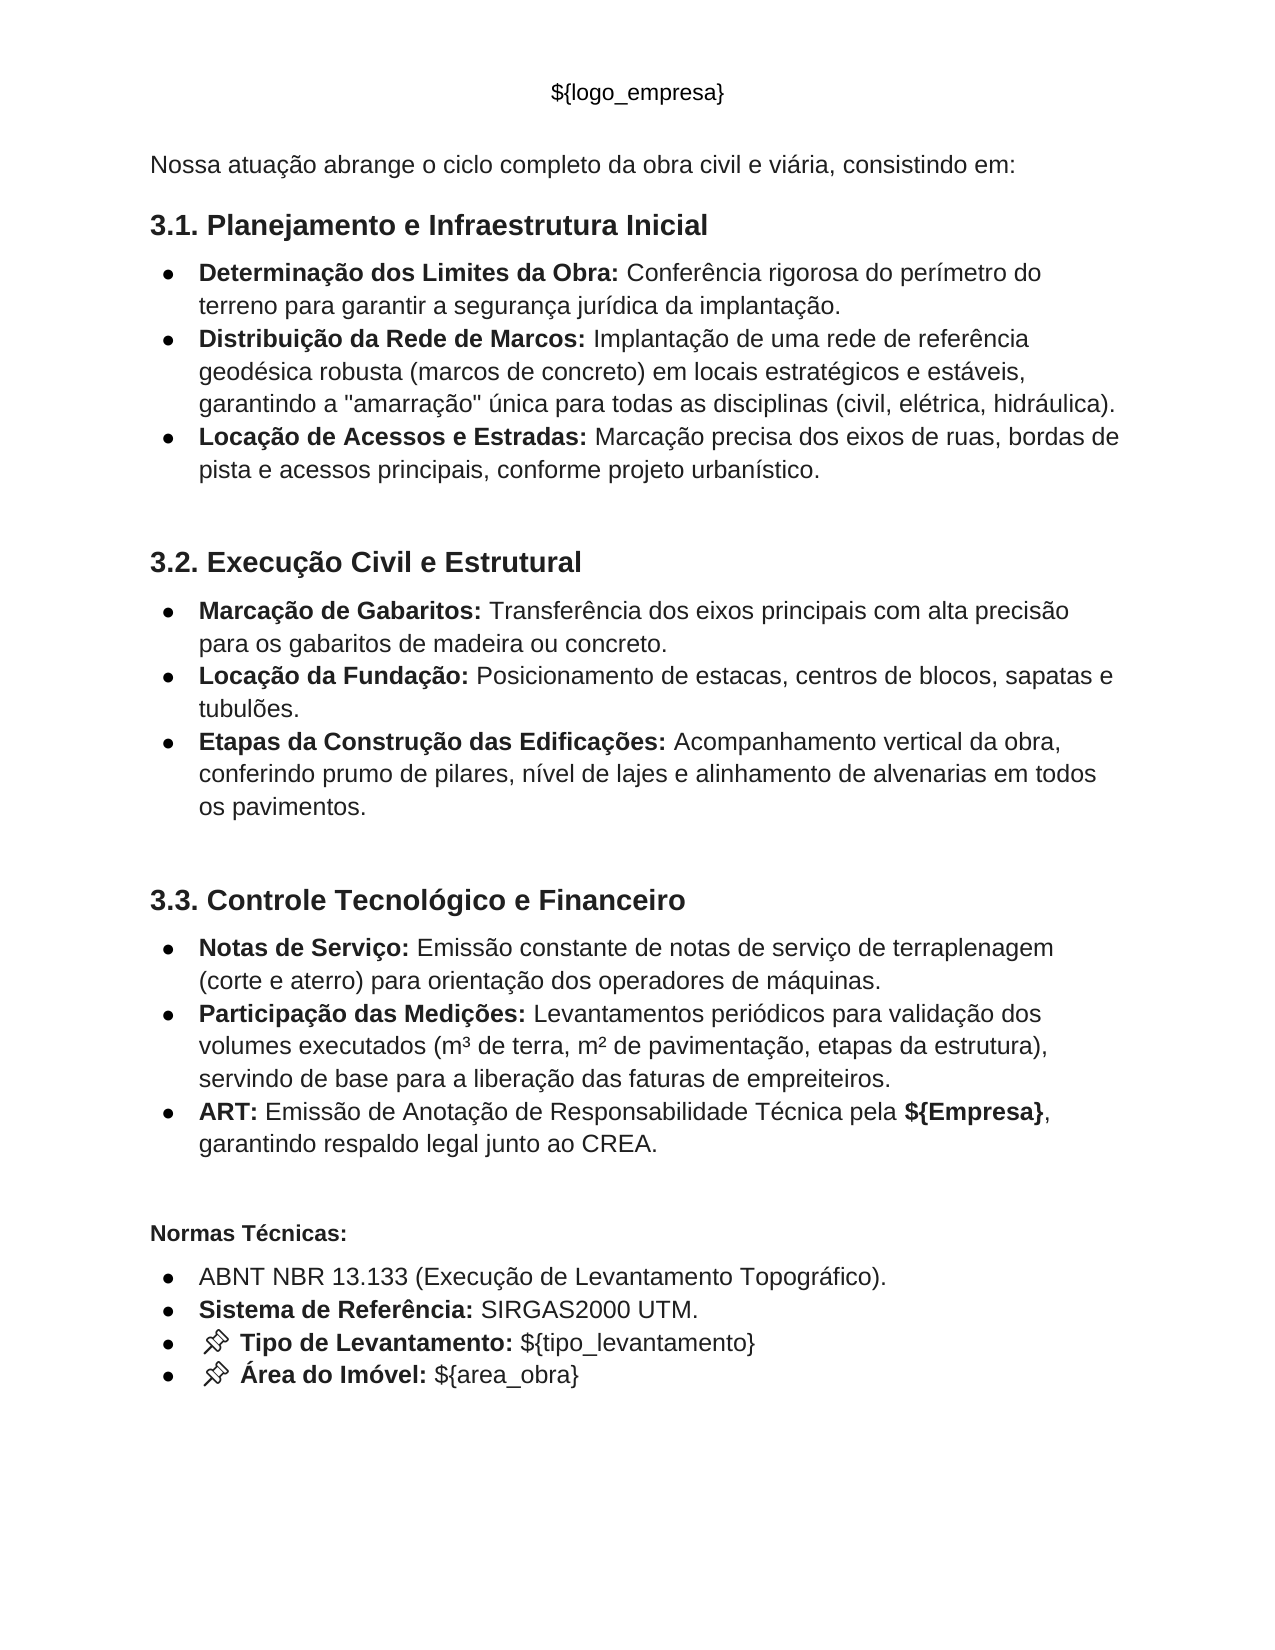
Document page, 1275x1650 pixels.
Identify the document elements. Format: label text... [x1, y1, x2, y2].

list Locação da Fundação: Posicionamento de estacas, centros de blocos, sapatas e tubulões. [161, 661, 1125, 723]
text Normas Técnicas: [150, 1220, 1125, 1246]
subtitle 3.2. Execução Civil e Estrutural [150, 545, 1125, 579]
list Distribuição da Rede de Marcos: Implantação de uma rede de referência geodésica robusta (marcos de concreto) em locais estratégicos e estáveis, garantindo a "amarração" única para todas as disciplinas (civil, elétrica, hidráulica). [161, 324, 1125, 418]
list ABNT NBR 13.133 (Execução de Levantamento Topográfico). [161, 1262, 1125, 1291]
list Marcação de Gabaritos: Transferência dos eixos principais com alta precisão para os gabaritos de madeira ou concreto. [161, 596, 1125, 657]
subtitle 3.1. Planejamento e Infraestrutura Inicial [150, 208, 1125, 241]
list 📌 Área do Imóvel: ${area_obra} [161, 1361, 1125, 1389]
list Notas de Serviço: Emissão constante de notas de serviço de terraplenagem (corte e aterro) para orientação dos operadores de máquinas. [161, 933, 1125, 995]
list Participação das Medições: Levantamentos periódicos para validação dos volumes executados (m³ de terra, m² de pavimentação, etapas da estrutura), servindo de base para a liberação das faturas de empreiteiros. [161, 999, 1125, 1093]
list Locação de Acessos e Estradas: Marcação precisa dos eixos de ruas, bordas de pista e acessos principais, conforme projeto urbanístico. [161, 422, 1125, 483]
list Sistema de Referência: SIRGAS2000 UTM. [161, 1295, 1125, 1324]
list Determinação dos Limites da Obra: Conferência rigorosa do perímetro do terreno para garantir a segurança jurídica da implantação. [161, 258, 1125, 320]
list 📌 Tipo de Levantamento: ${tipo_levantamento} [161, 1328, 1125, 1357]
text Nossa atuação abrange o ciclo completo da obra civil e viária, consistindo em: [150, 150, 1125, 179]
subtitle 3.3. Controle Tecnológico e Financeiro [150, 882, 1125, 916]
list Etapas da Construção das Edificações: Acompanhamento vertical da obra, conferindo prumo de pilares, nível de lajes e alinhamento de alvenarias em todos os pavimentos. [161, 727, 1125, 821]
list ART: Emissão de Anotação de Responsabilidade Técnica pela ${Empresa}, garantindo respaldo legal junto ao CREA. [161, 1097, 1125, 1158]
